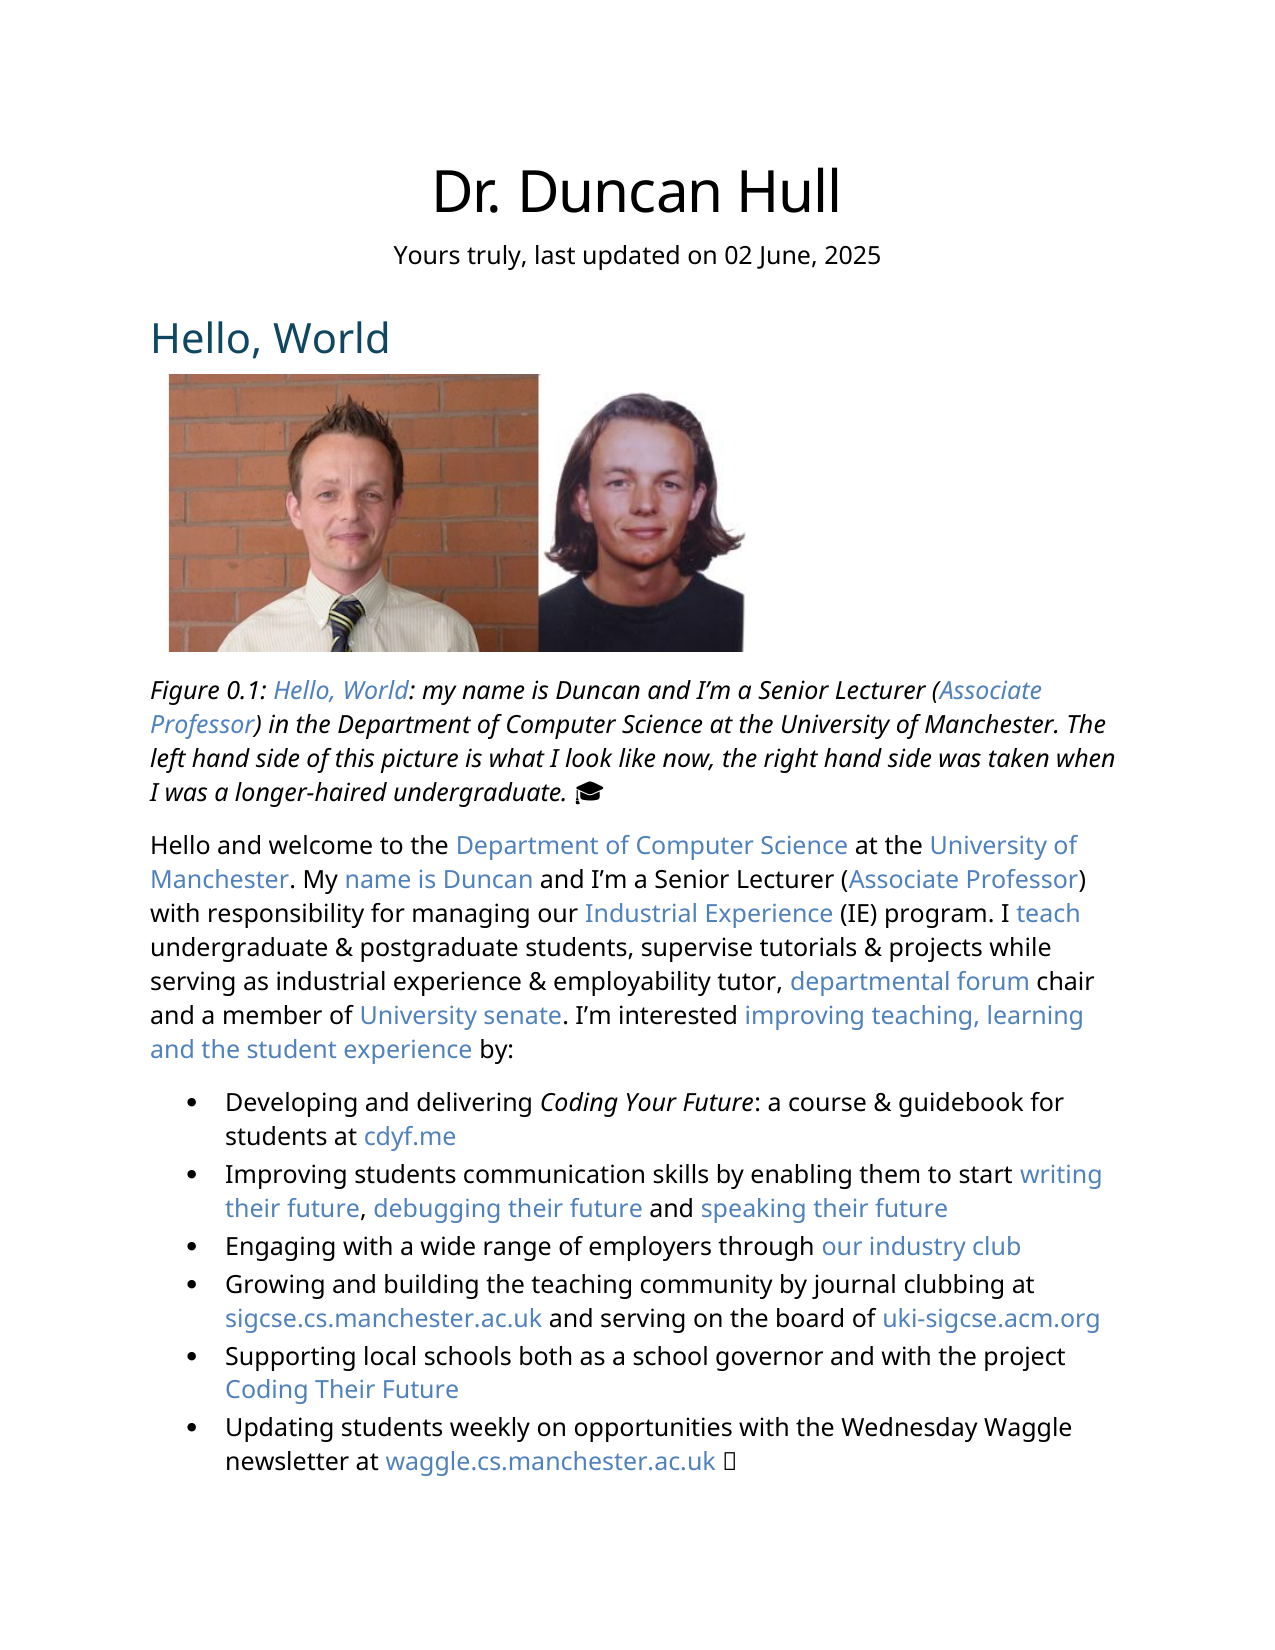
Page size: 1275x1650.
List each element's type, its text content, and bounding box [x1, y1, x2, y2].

text Figure 0.1: Hello, World: my name is Duncan and I’m a Senior Lecturer (Associate Professor) in the Department of Computer Science at the University of Manchester. The left hand side of this picture is what I look like now, the right hand side was taken when I was a longer-haired undergraduate. 🎓 [150, 672, 1125, 809]
subtitle Hello, World [150, 309, 1125, 366]
list Improving students communication skills by enabling them to start writing their future, debugging their future and speaking their future [187, 1157, 1125, 1225]
text Yours truly, last updated on 02 June, 2025 [150, 238, 1125, 272]
list Developing and delivering Coding Your Future: a course & guidebook for students at cdyf.me [187, 1085, 1125, 1153]
list Supporting local schools both as a school governor and with the project Coding Their Future [187, 1338, 1125, 1406]
list Engaging with a wide range of employers through our industry club [187, 1228, 1125, 1262]
text Hello and welcome to the Department of Computer Science at the University of Manchester. My name is Duncan and I’m a Senior Lecturer (Associate Professor) with responsibility for managing our Industrial Experience (IE) program. I teach undergraduate & postgraduate students, supervise tutorials & projects while serving as industrial experience & employability tutor, departmental forum chair and a member of University senate. I’m interested improving teaching, learning and the student experience by: [150, 827, 1125, 1066]
picture [168, 374, 747, 652]
list Updating students weekly on opportunities with the Wednesday Waggle newsletter at waggle.cs.manchester.ac.uk 🐝 [187, 1410, 1125, 1478]
title Dr. Duncan Hull [150, 150, 1125, 229]
list Growing and building the teaching community by journal clubbing at sigcse.cs.manchester.ac.uk and serving on the board of uki-sigcse.acm.org [187, 1266, 1125, 1334]
